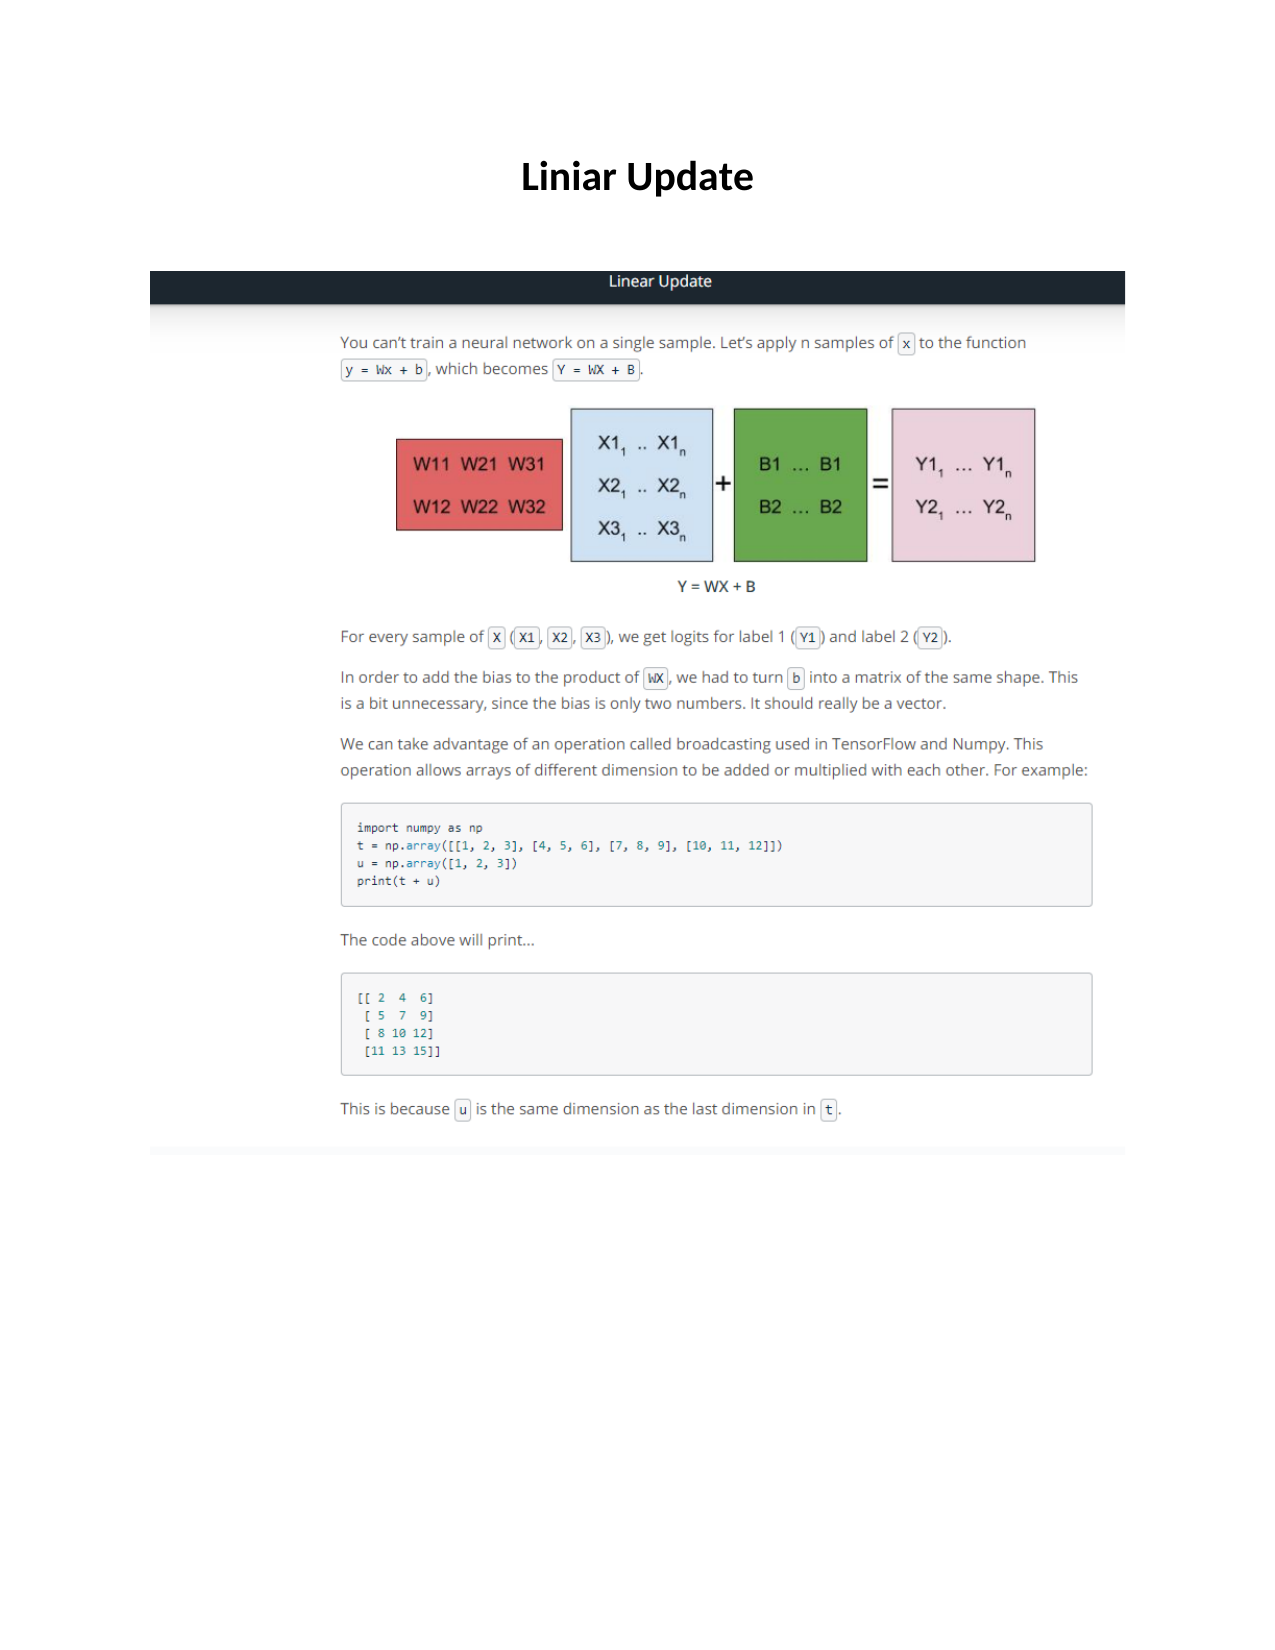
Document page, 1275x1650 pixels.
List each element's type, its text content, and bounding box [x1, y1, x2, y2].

text Liniar Update [150, 150, 1125, 201]
picture [150, 271, 1125, 1155]
